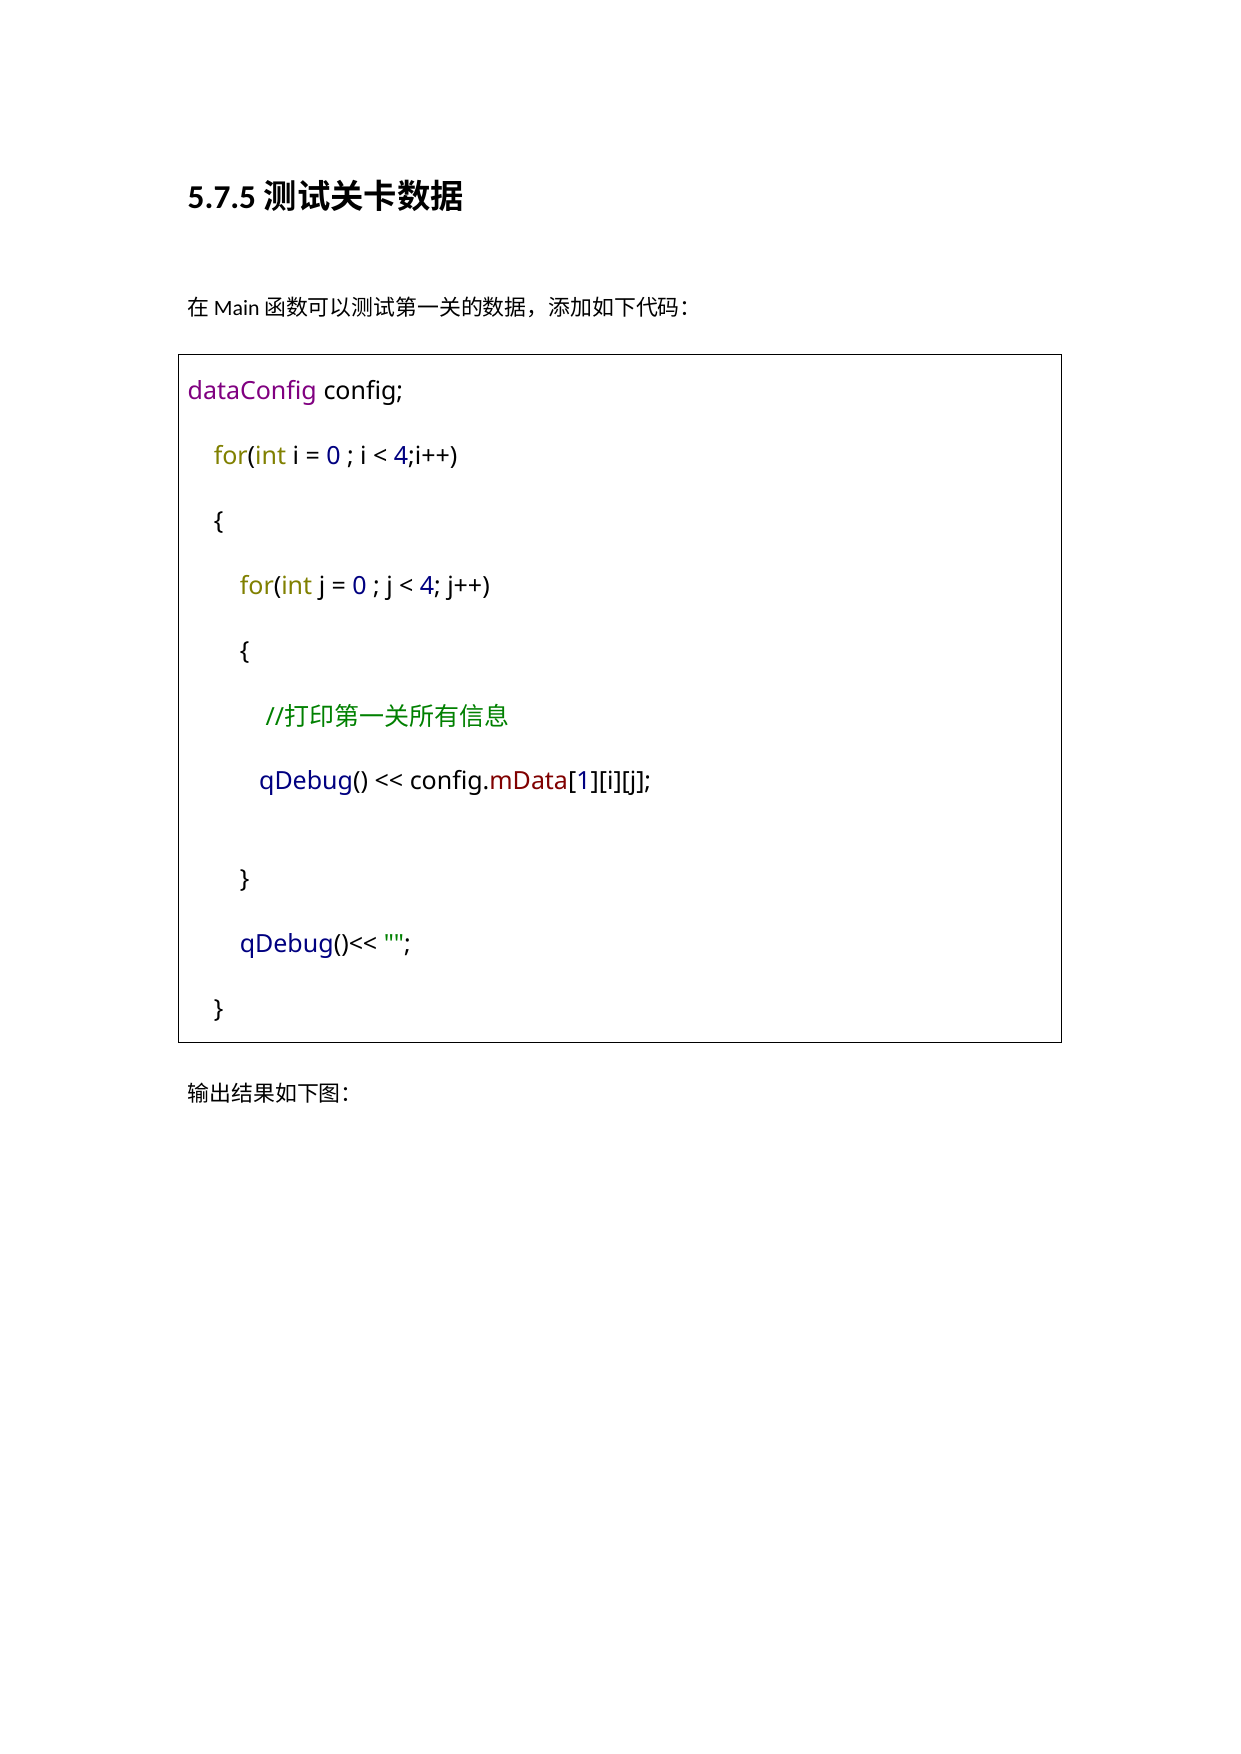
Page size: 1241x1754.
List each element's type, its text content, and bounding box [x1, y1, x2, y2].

text for(int j = 0 ; j < 4; j++) [187, 552, 1053, 617]
text { [187, 617, 1053, 682]
text for(int i = 0 ; i < 4;i++) [187, 422, 1053, 487]
text } [179, 972, 1061, 1042]
text 在Main函数可以测试第一关的数据，添加如下代码： [187, 289, 1053, 322]
text qDebug()<< ""; [187, 910, 1053, 972]
text dataConfig config; [179, 355, 1061, 422]
text { [187, 487, 1053, 552]
text qDebug() << config.mData[1][i][j]; [187, 747, 1053, 812]
subtitle 5.7.5 测试关卡数据 [187, 162, 1053, 227]
text 输出结果如下图： [187, 1075, 1053, 1108]
text } [187, 845, 1053, 910]
text //打印第一关所有信息 [187, 682, 1053, 747]
